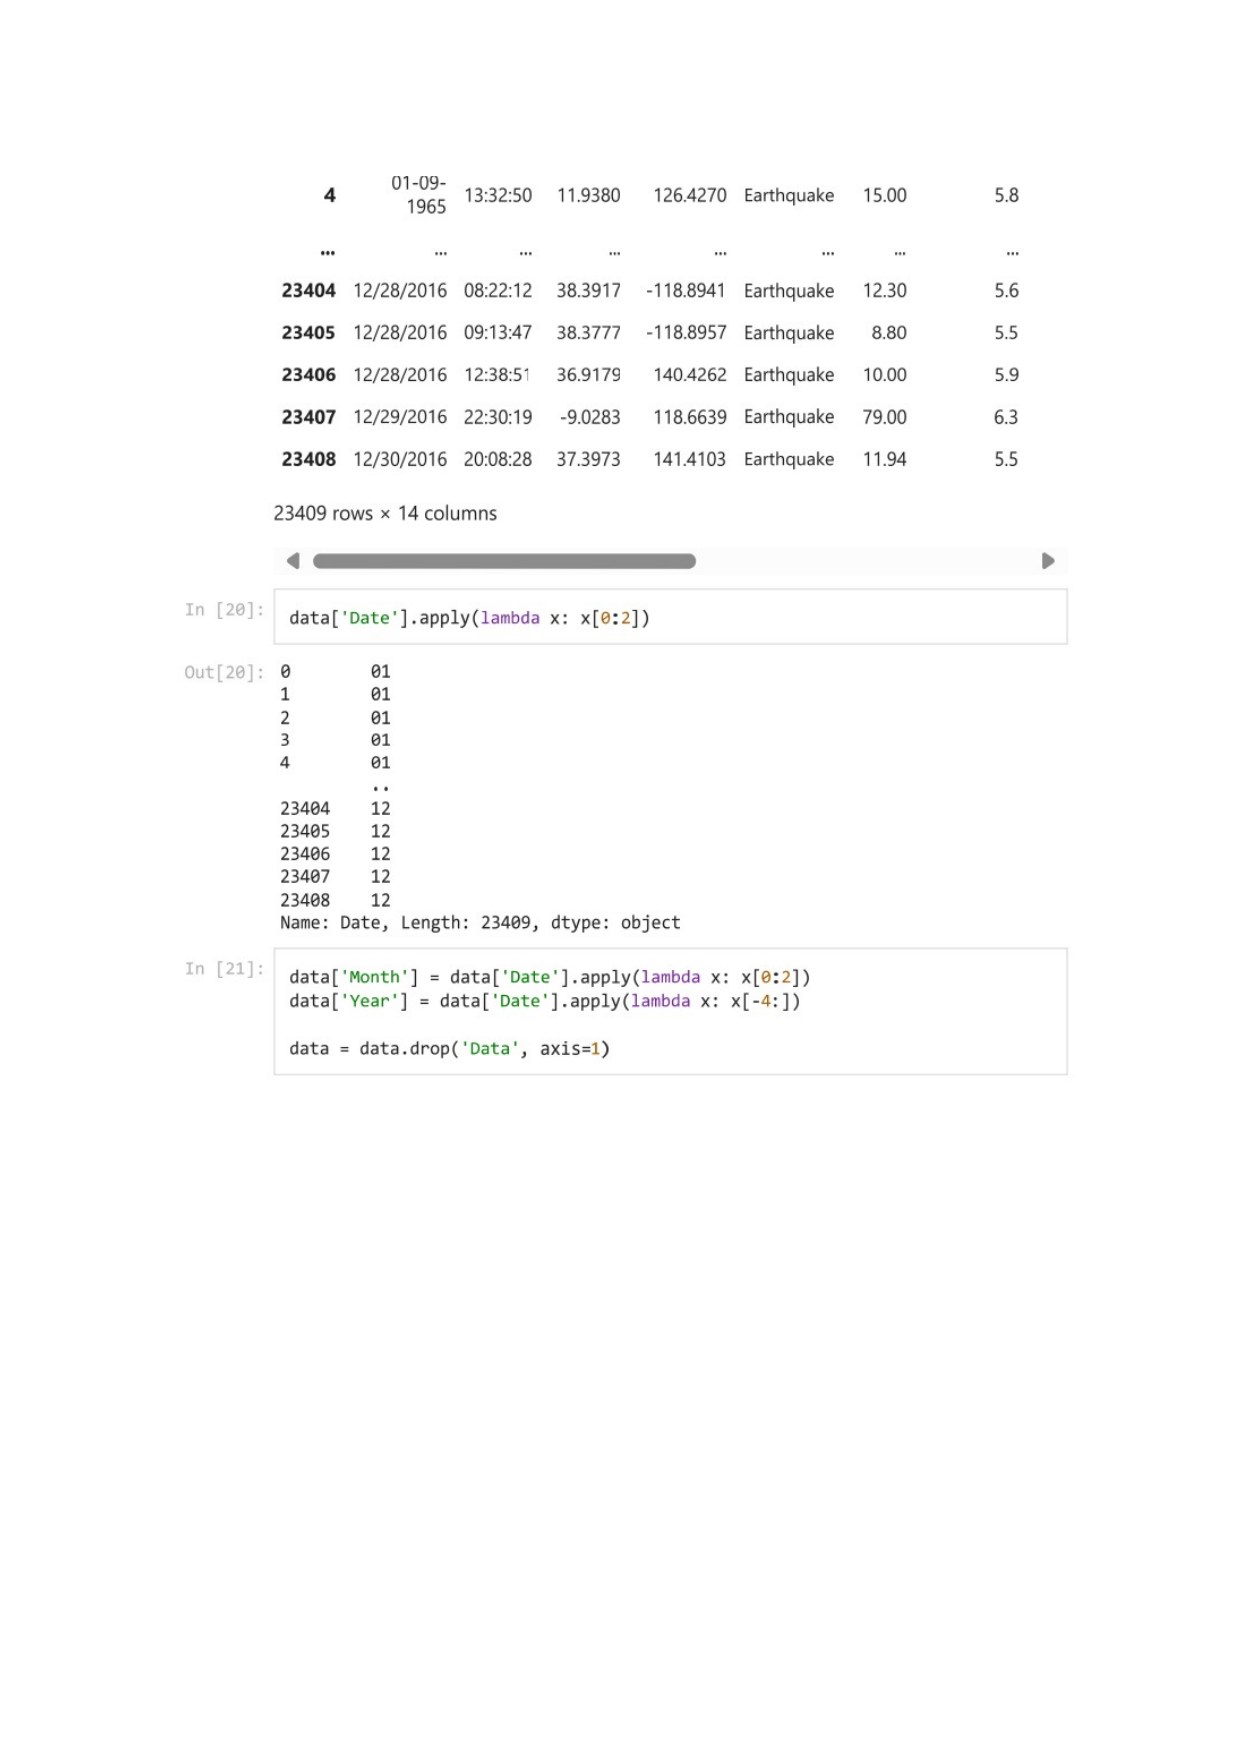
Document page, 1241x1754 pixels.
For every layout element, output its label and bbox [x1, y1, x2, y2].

picture [150, 150, 1091, 1089]
